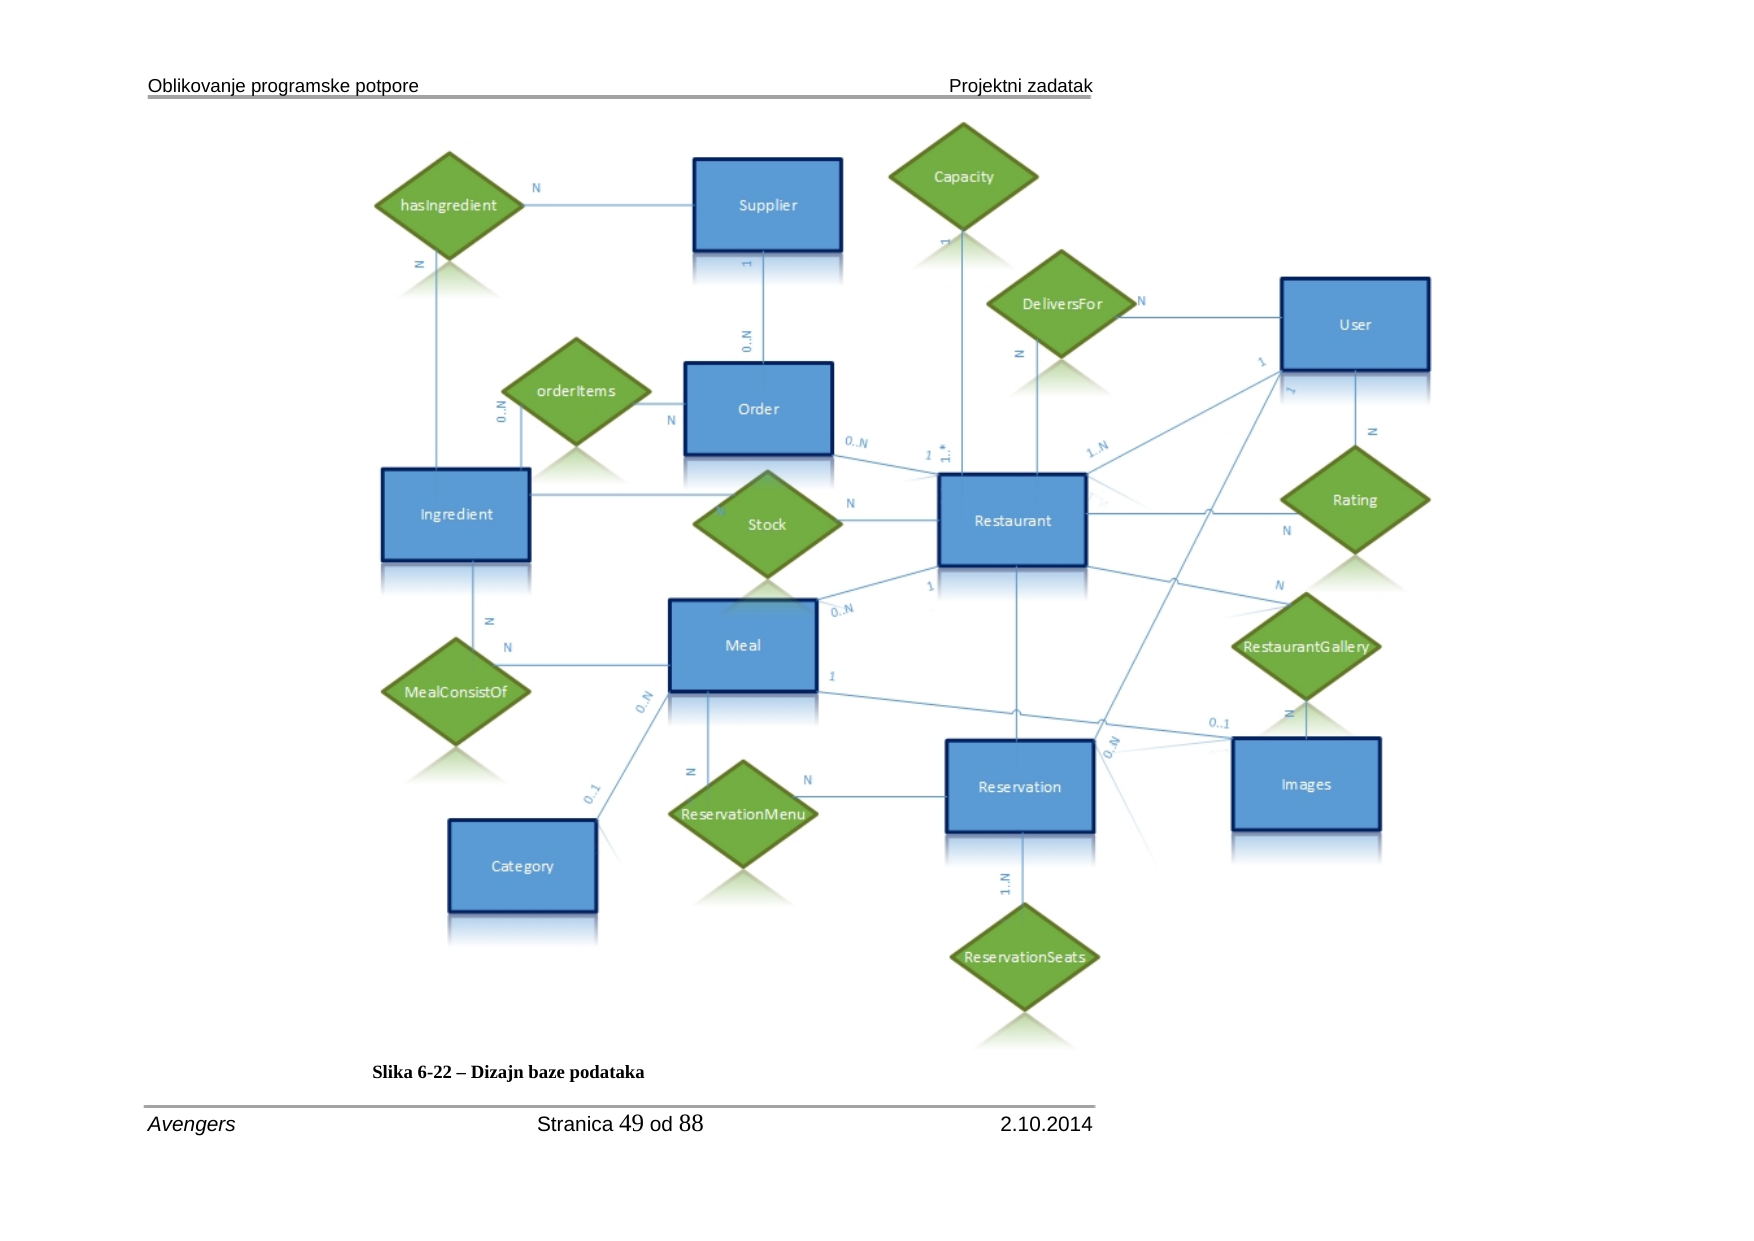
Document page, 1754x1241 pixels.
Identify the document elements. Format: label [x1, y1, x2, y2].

picture [147, 95, 1092, 99]
picture [372, 121, 1433, 1052]
